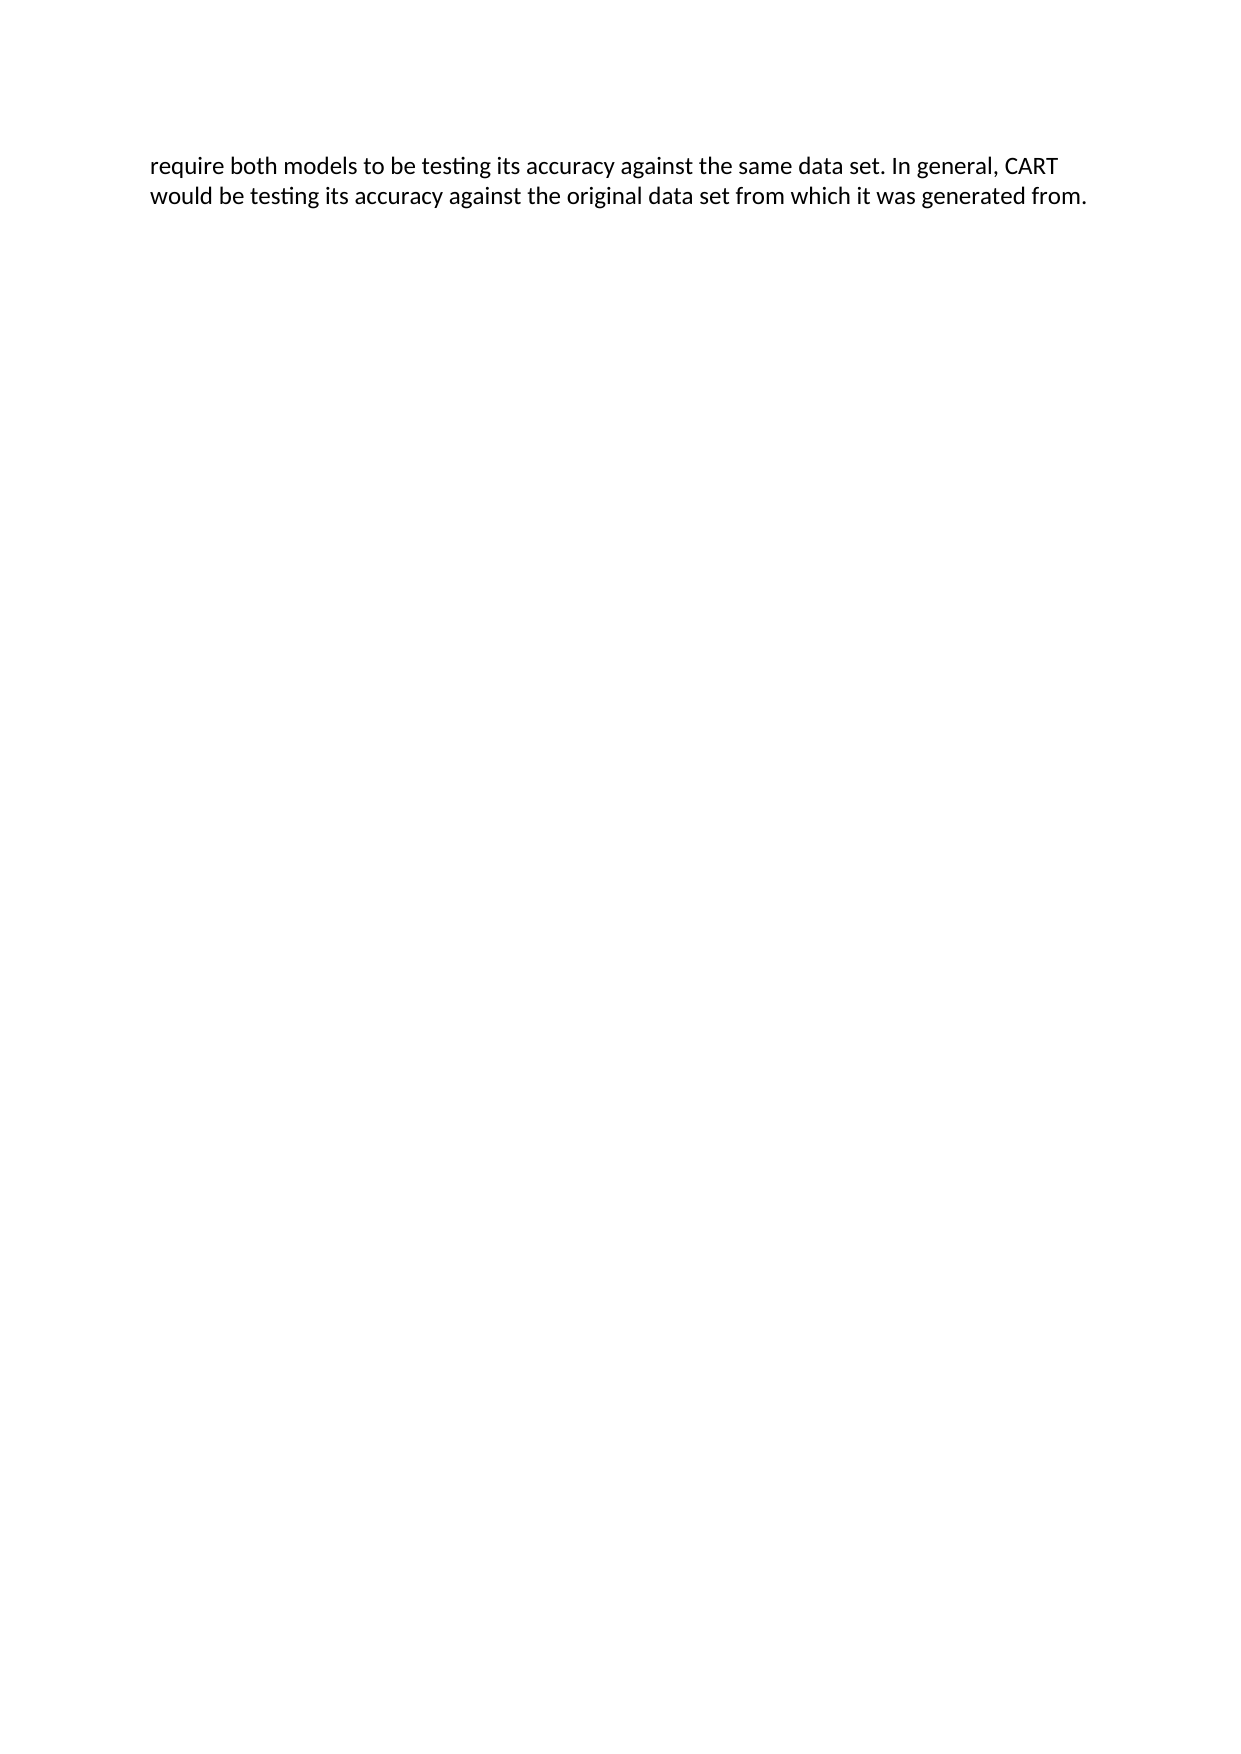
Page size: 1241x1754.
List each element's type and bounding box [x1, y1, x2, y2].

text [150, 150, 1090, 211]
